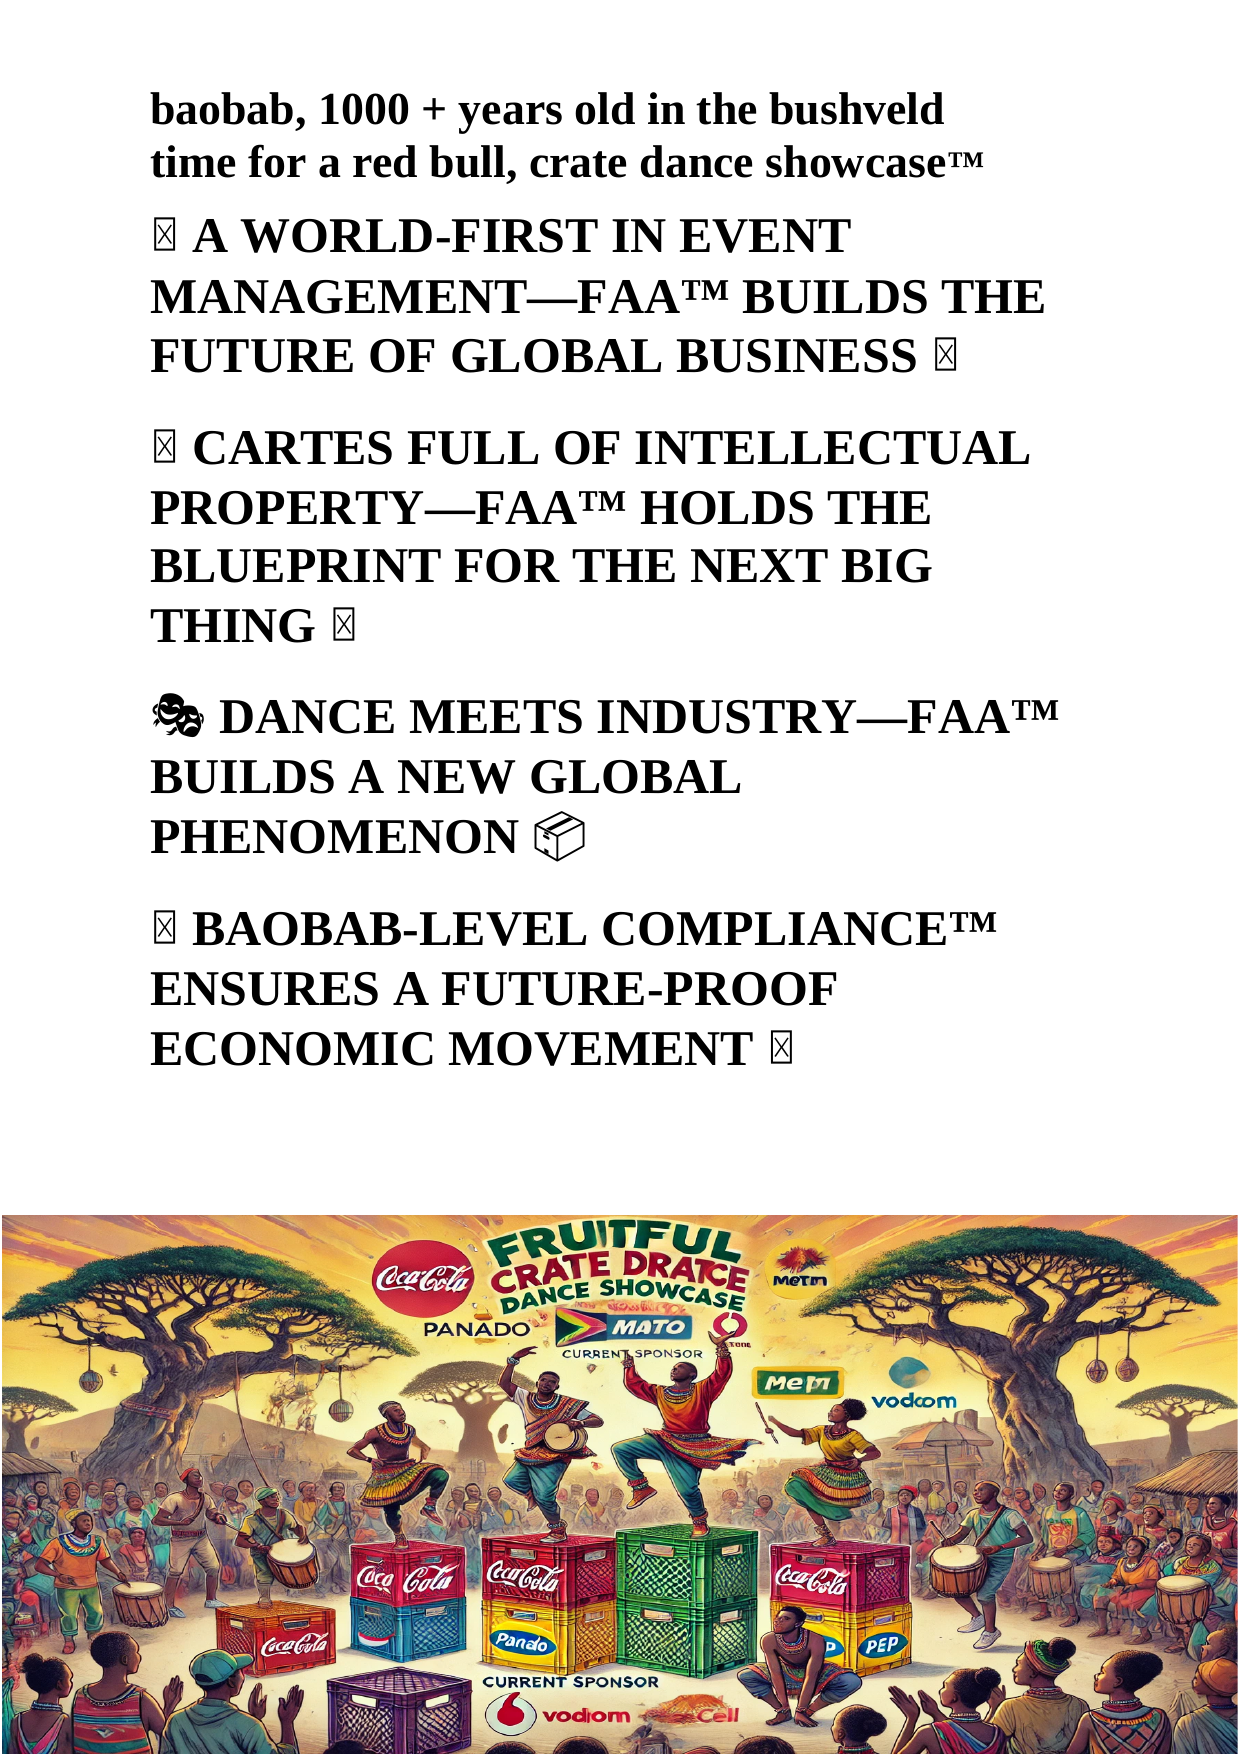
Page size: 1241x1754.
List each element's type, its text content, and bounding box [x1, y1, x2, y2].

text 🎭 DANCE MEETS INDUSTRY—FAA™ BUILDS A NEW GLOBAL PHENOMENON 📦 [150, 685, 1090, 867]
text 📜 CARTES FULL OF INTELLECTUAL PROPERTY—FAA™ HOLDS THE BLUEPRINT FOR THE NEXT BIG THING 🍃 [150, 416, 1090, 656]
picture [2, 1215, 1238, 1754]
text 🚀 A WORLD-FIRST IN EVENT MANAGEMENT—FAA™ BUILDS THE FUTURE OF GLOBAL BUSINESS 🌳 [150, 204, 1090, 386]
text 🌿 BAOBAB-LEVEL COMPLIANCE™ ENSURES A FUTURE-PROOF ECONOMIC MOVEMENT 🍃 [150, 896, 1090, 1079]
